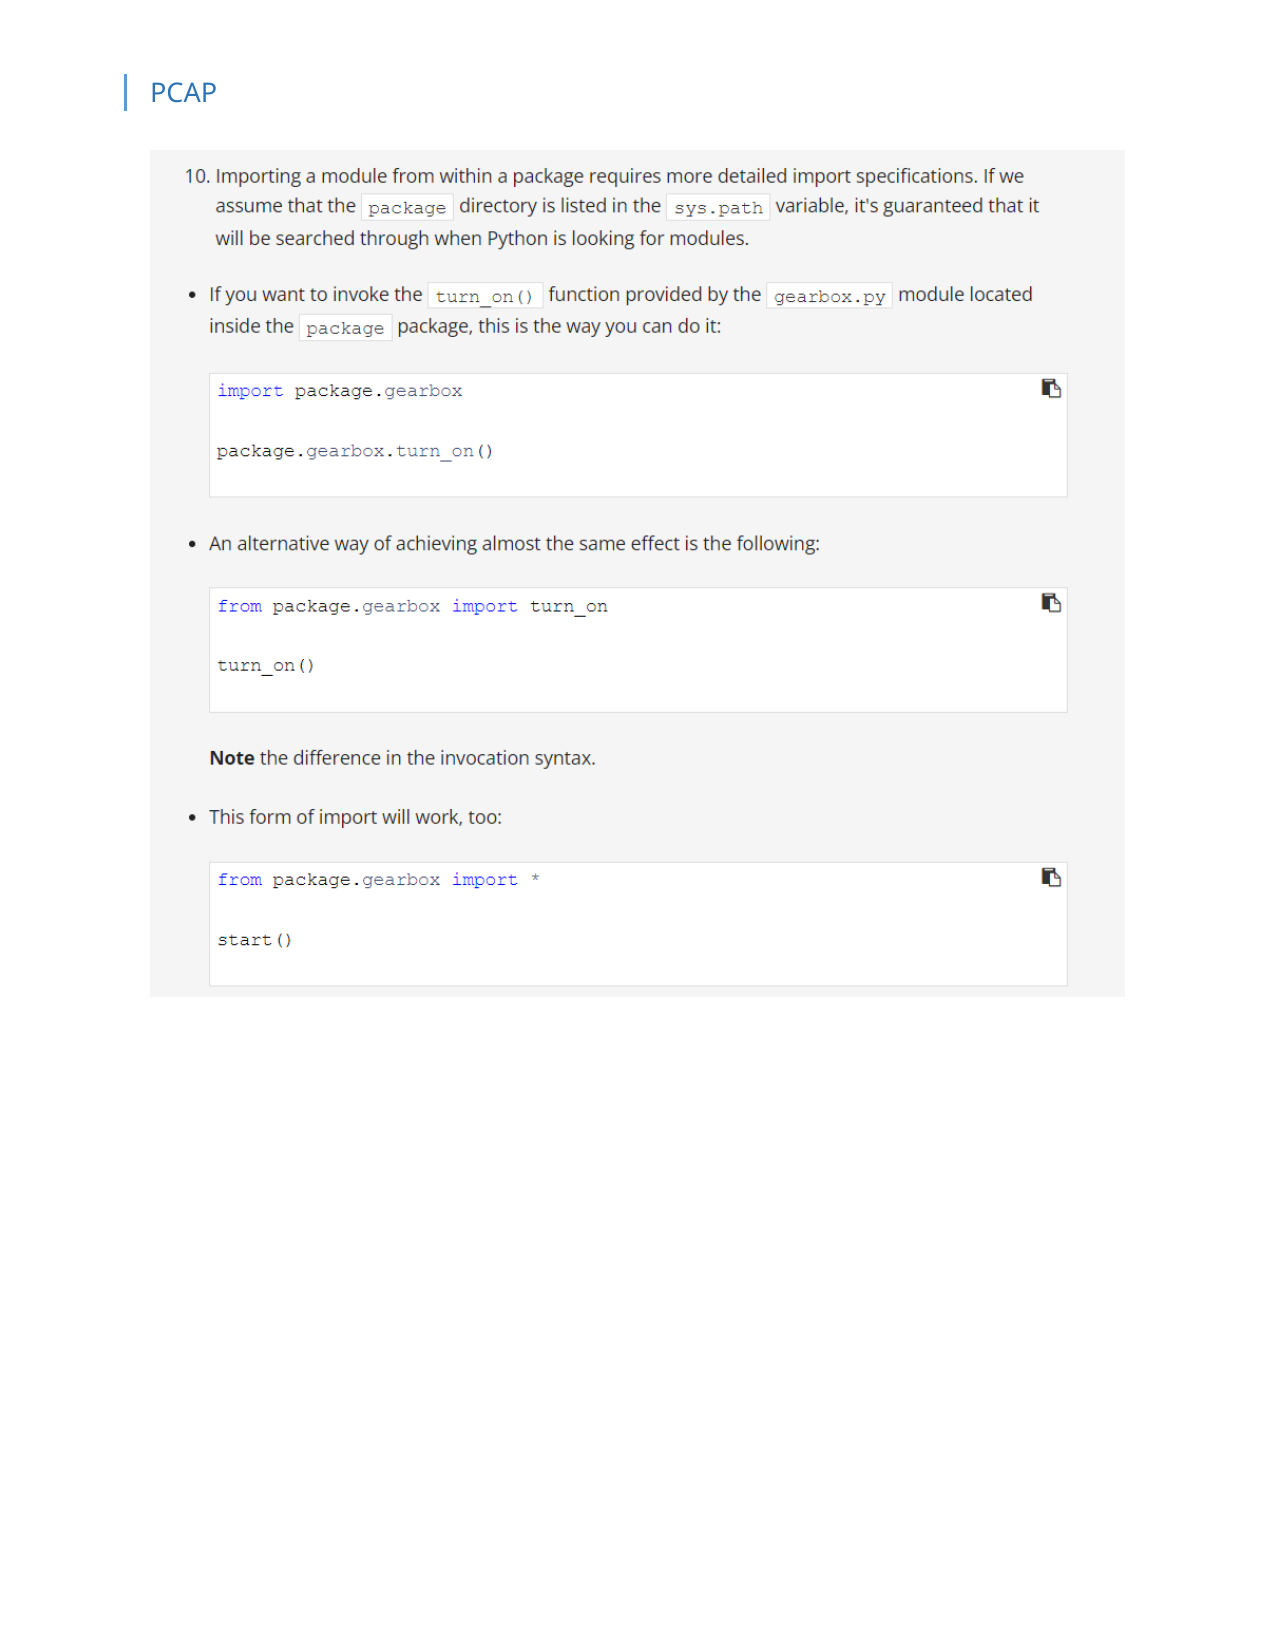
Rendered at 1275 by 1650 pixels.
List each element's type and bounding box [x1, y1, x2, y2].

picture [150, 150, 1125, 997]
